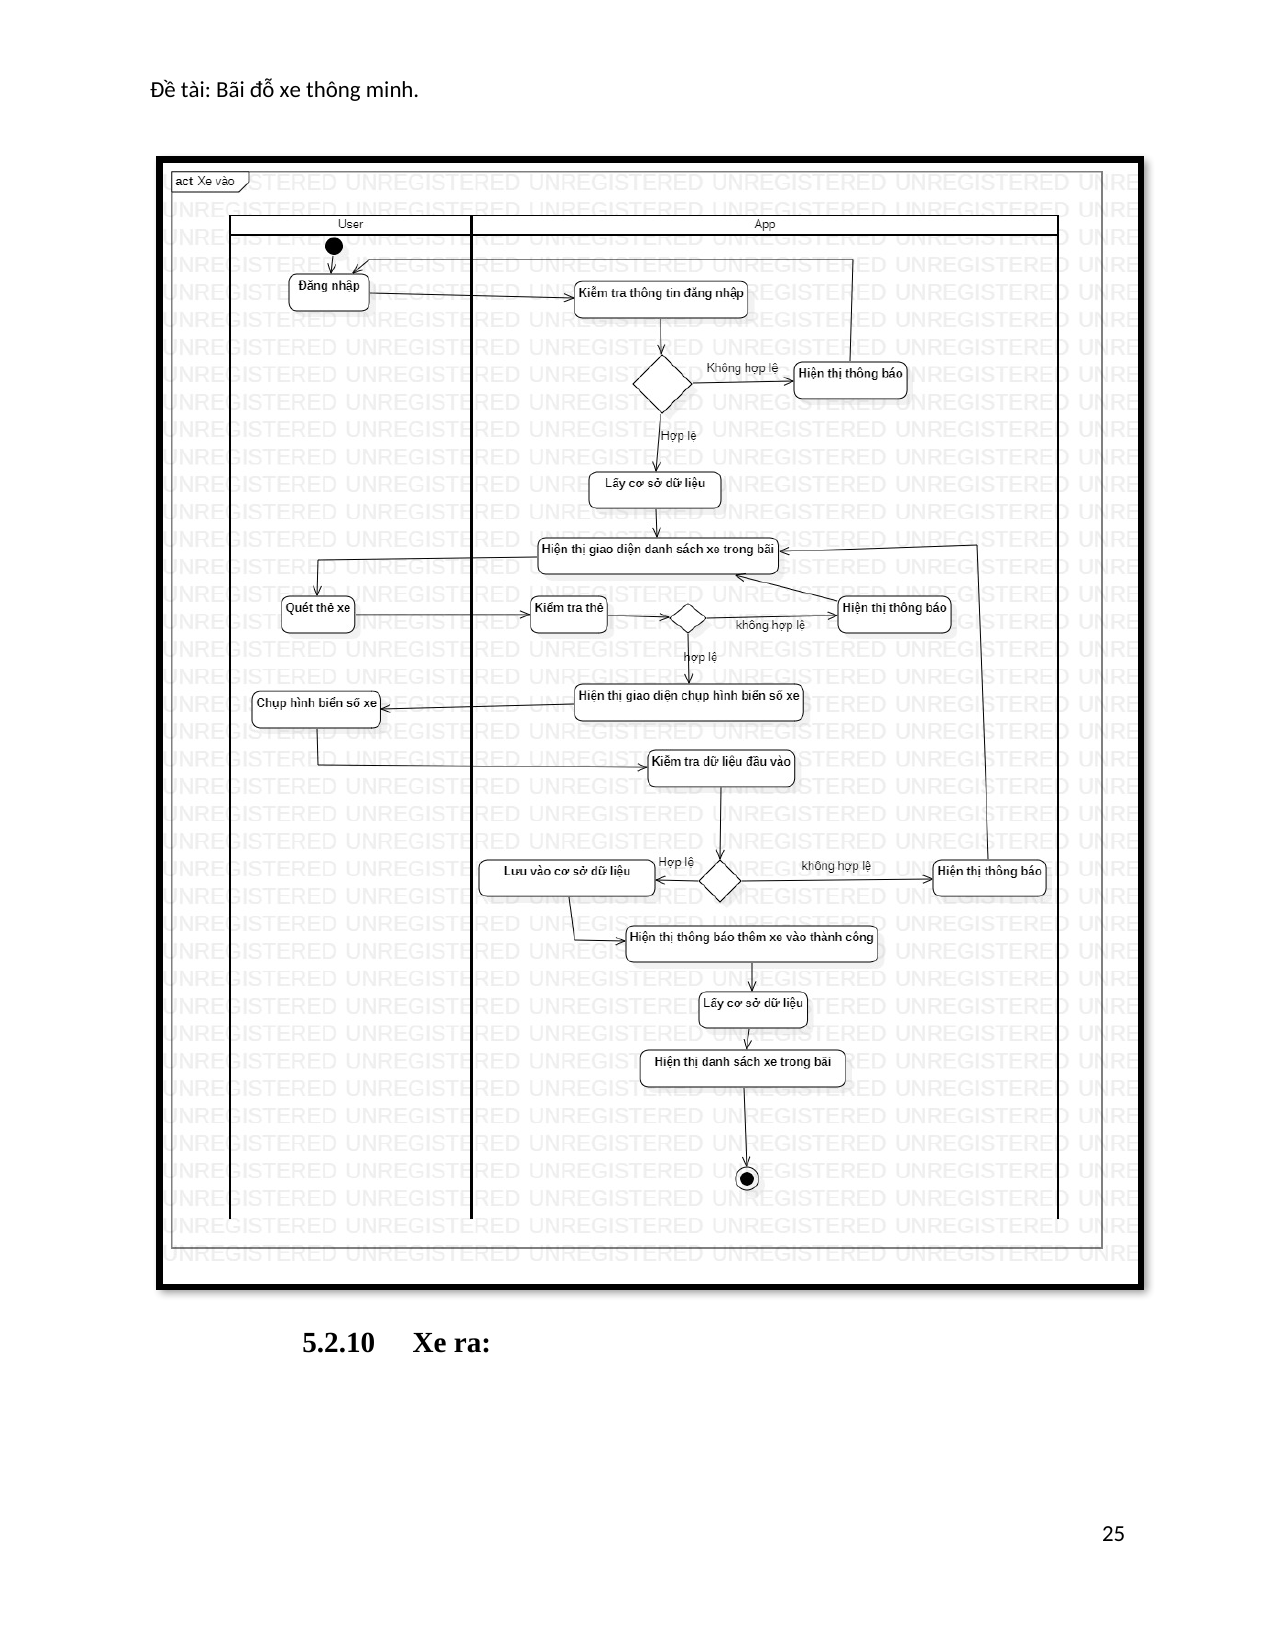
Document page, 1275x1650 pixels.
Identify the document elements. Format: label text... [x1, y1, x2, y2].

picture [163, 163, 1138, 1284]
text Xe ra: [375, 1325, 1125, 1359]
